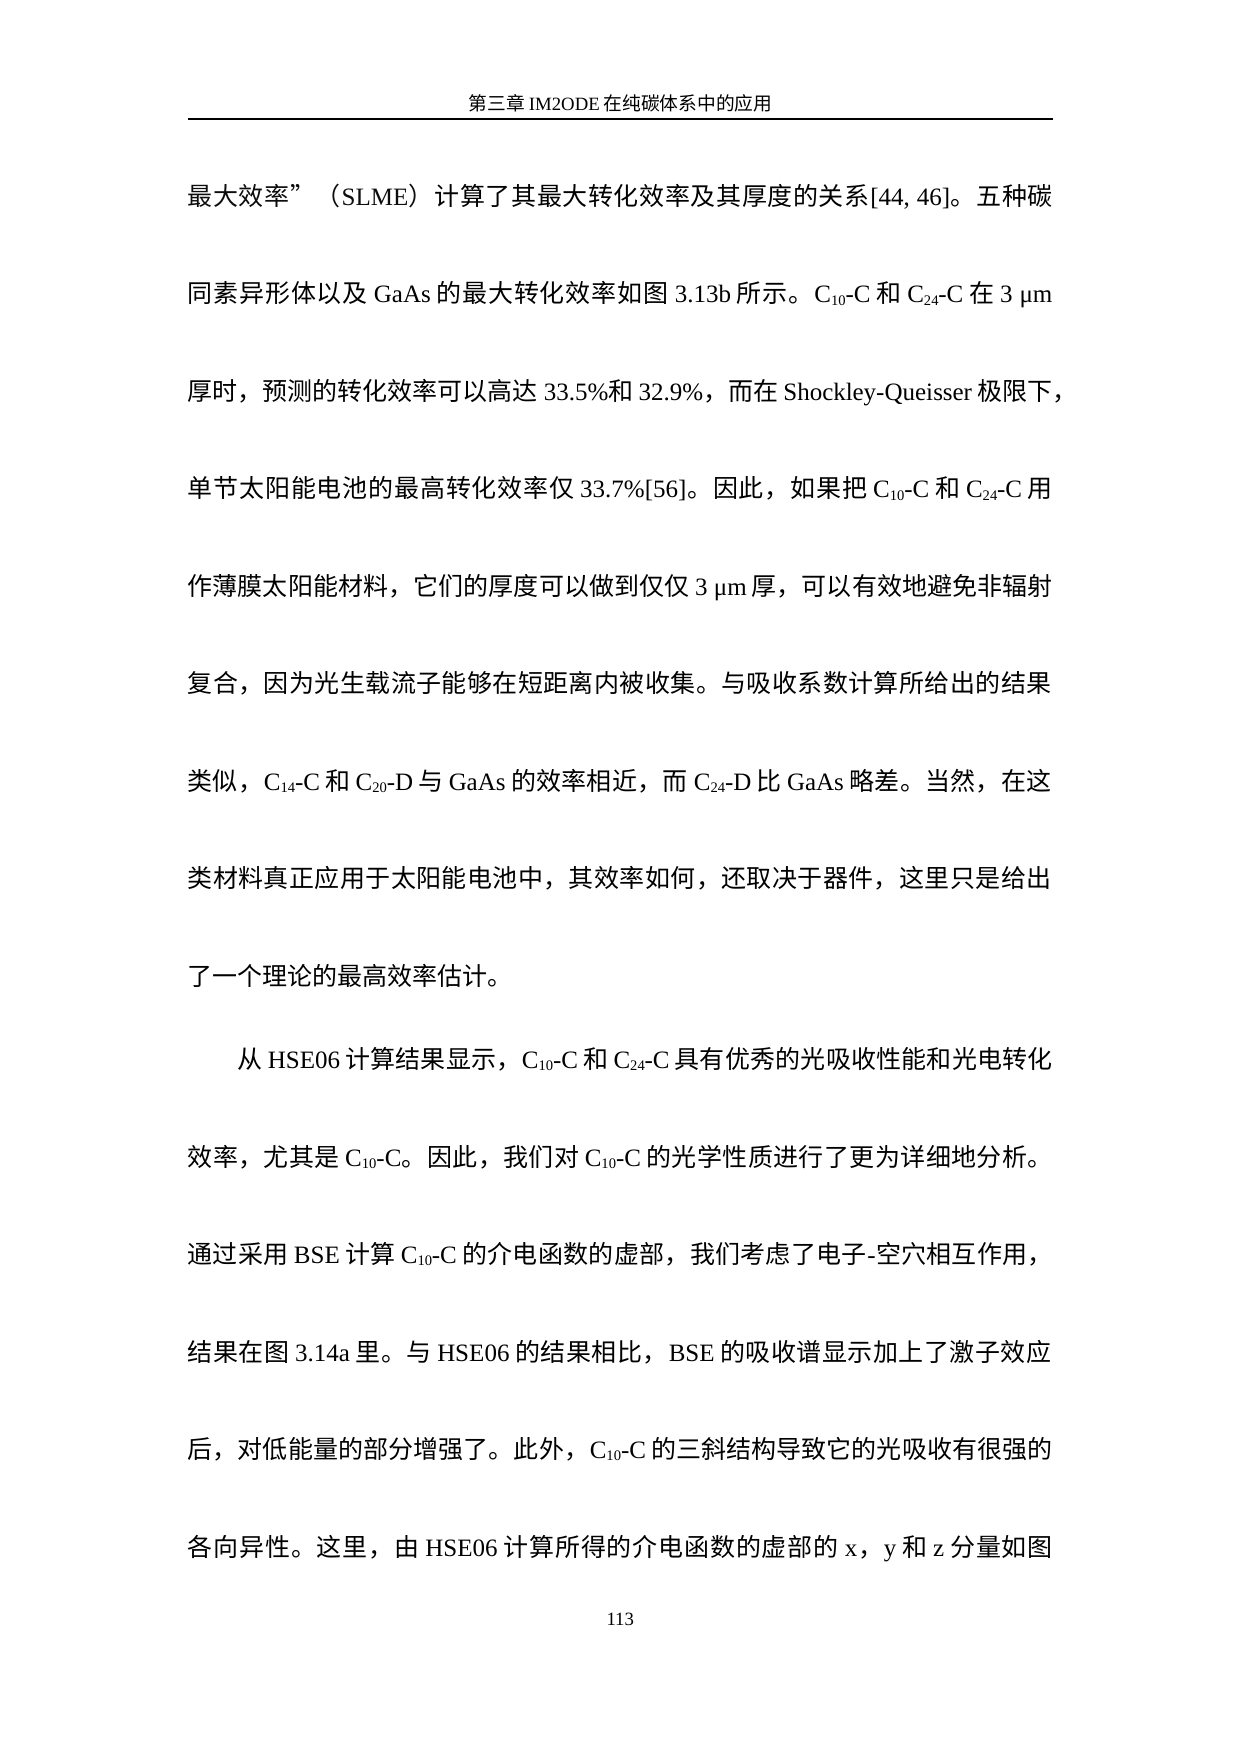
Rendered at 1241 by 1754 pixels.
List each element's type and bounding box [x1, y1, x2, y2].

text [187, 1025, 1053, 1578]
text [187, 162, 1053, 1007]
